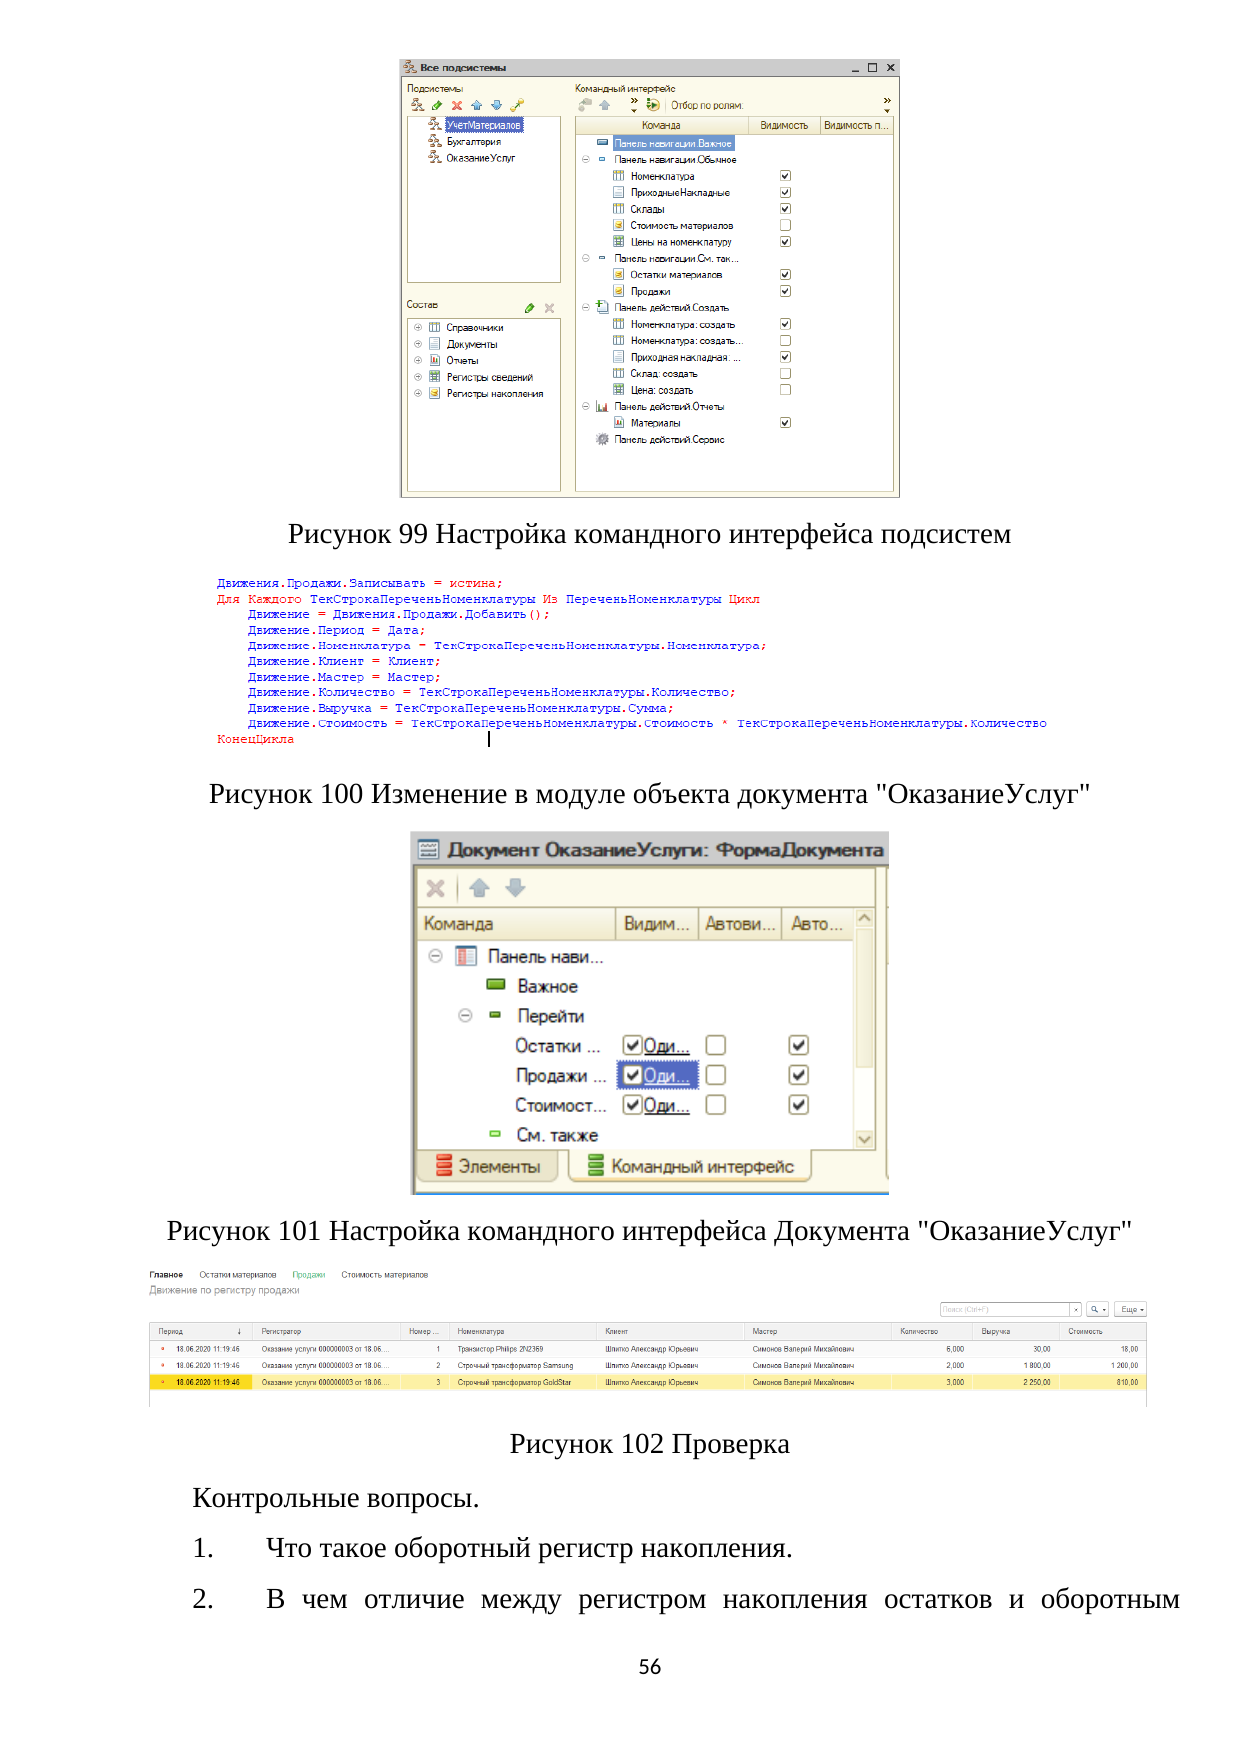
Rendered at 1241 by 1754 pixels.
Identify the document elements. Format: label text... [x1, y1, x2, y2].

text Рисунок 101 Настройка командного интерфейса Документа "ОказаниеУслуг" [118, 1213, 1181, 1247]
text Рисунок 99 Настройка командного интерфейса подсистем [118, 516, 1181, 550]
list Что такое оборотный регистр накопления. [118, 1531, 1181, 1564]
text Контрольные вопросы. [118, 1480, 1181, 1514]
picture [197, 570, 1102, 758]
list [118, 1581, 1181, 1614]
picture [146, 1267, 1154, 1407]
picture [399, 59, 900, 498]
text Рисунок 100 Изменение в модуле объекта документа "ОказаниеУслуг" [118, 776, 1181, 810]
picture [410, 830, 889, 1195]
text Рисунок 102 Проверка [118, 1426, 1181, 1459]
